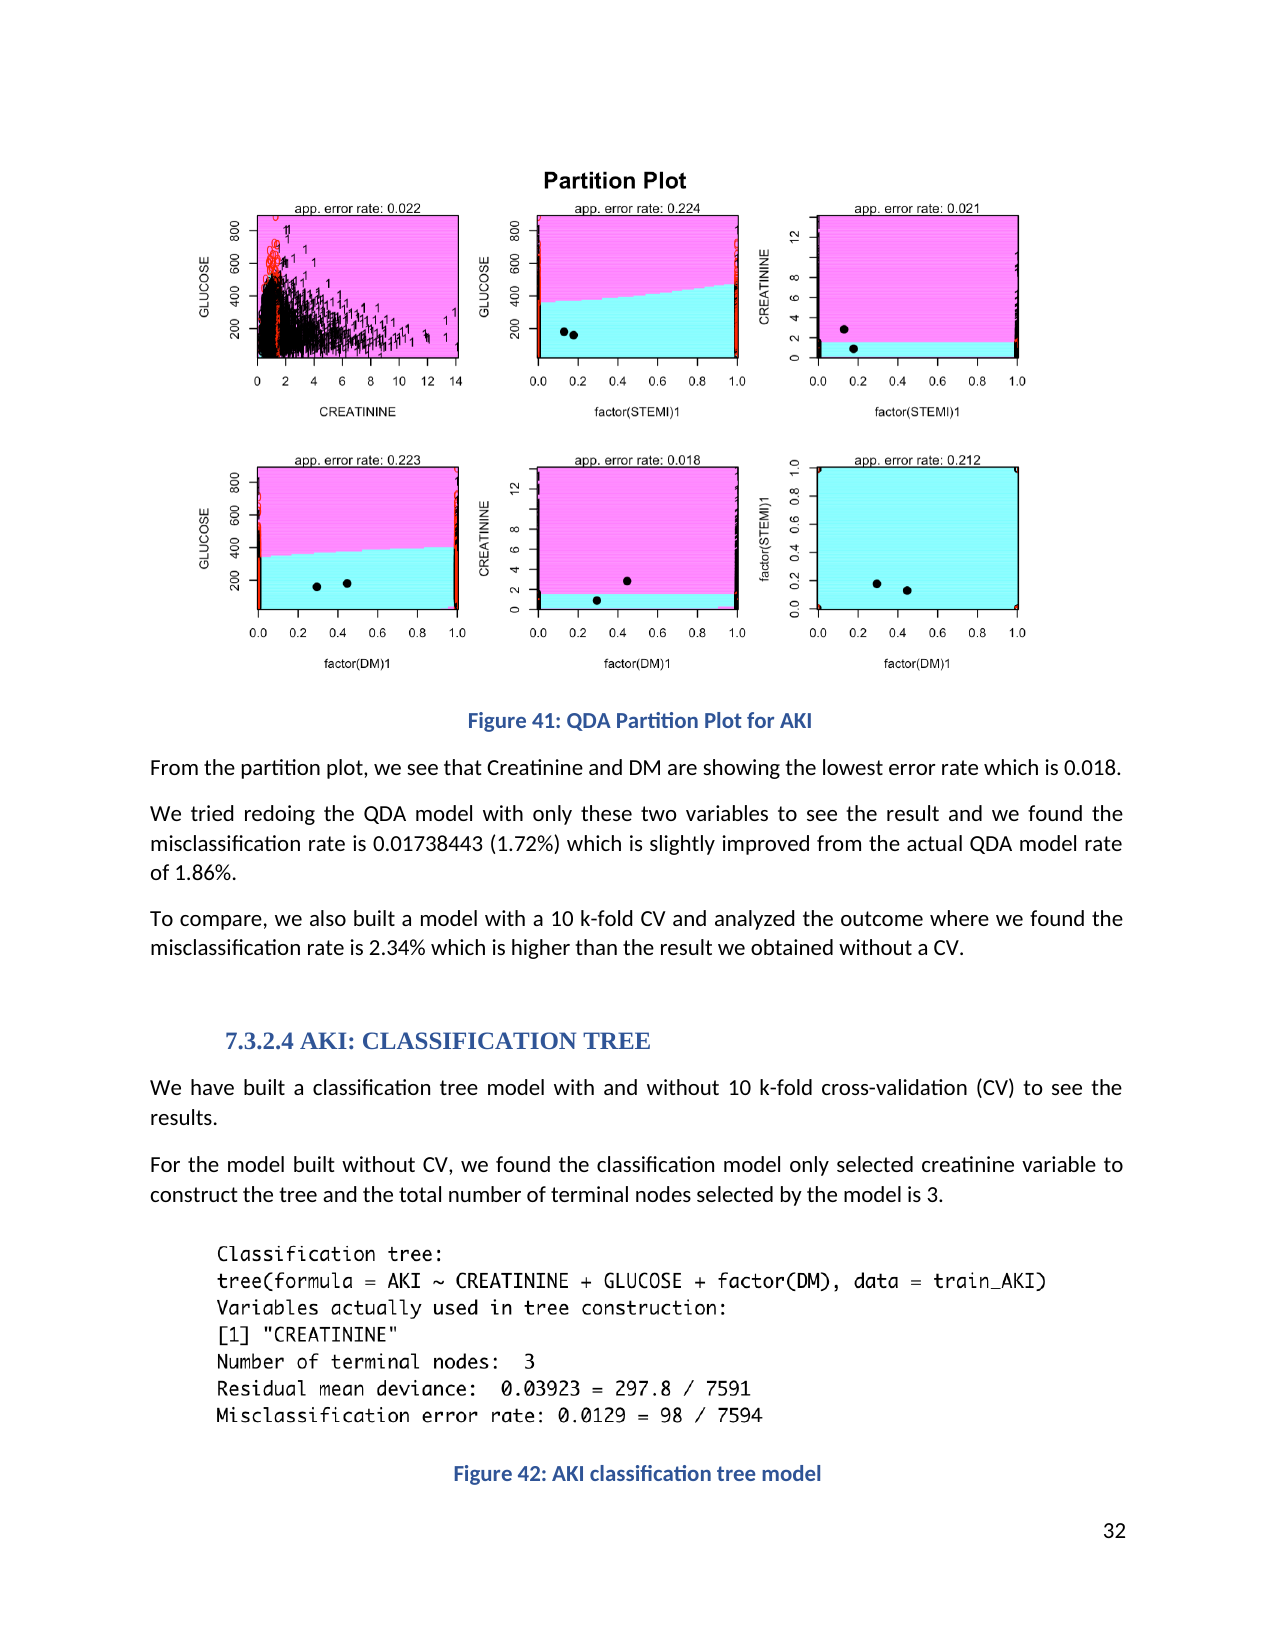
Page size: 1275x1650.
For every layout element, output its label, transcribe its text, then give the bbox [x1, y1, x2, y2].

text We have built a classification tree model with and without 10 k-fold cross-validation (CV) to see the results. [150, 1073, 1125, 1131]
text From the partition plot, we see that Creatinine and DM are showing the lowest error rate which is 0.018. [150, 753, 1125, 781]
text We tried redoing the QDA model with only these two variables to see the result and we found the misclassification rate is 0.01738443 (1.72%) which is slightly improved from the actual QDA model rate of 1.86%. [150, 799, 1125, 886]
text To compare, we also built a model with a 10 k-fold CV and analyzed the outcome where we found the misclassification rate is 2.34% which is higher than the result we obtained without a CV. [150, 904, 1125, 962]
picture [201, 1227, 1074, 1441]
text 7.3.2.4 AKI: CLASSIFICATION TREE [150, 1026, 1125, 1055]
text For the model built without CV, we found the classification model only selected creatinine variable to construct the tree and the total number of terminal nodes selected by the model is 3. [150, 1150, 1125, 1208]
text Figure 41: QDA Partition Plot for AKI [150, 706, 1125, 734]
picture [184, 150, 1090, 688]
text Figure 42: AKI classification tree model [150, 1459, 1125, 1487]
